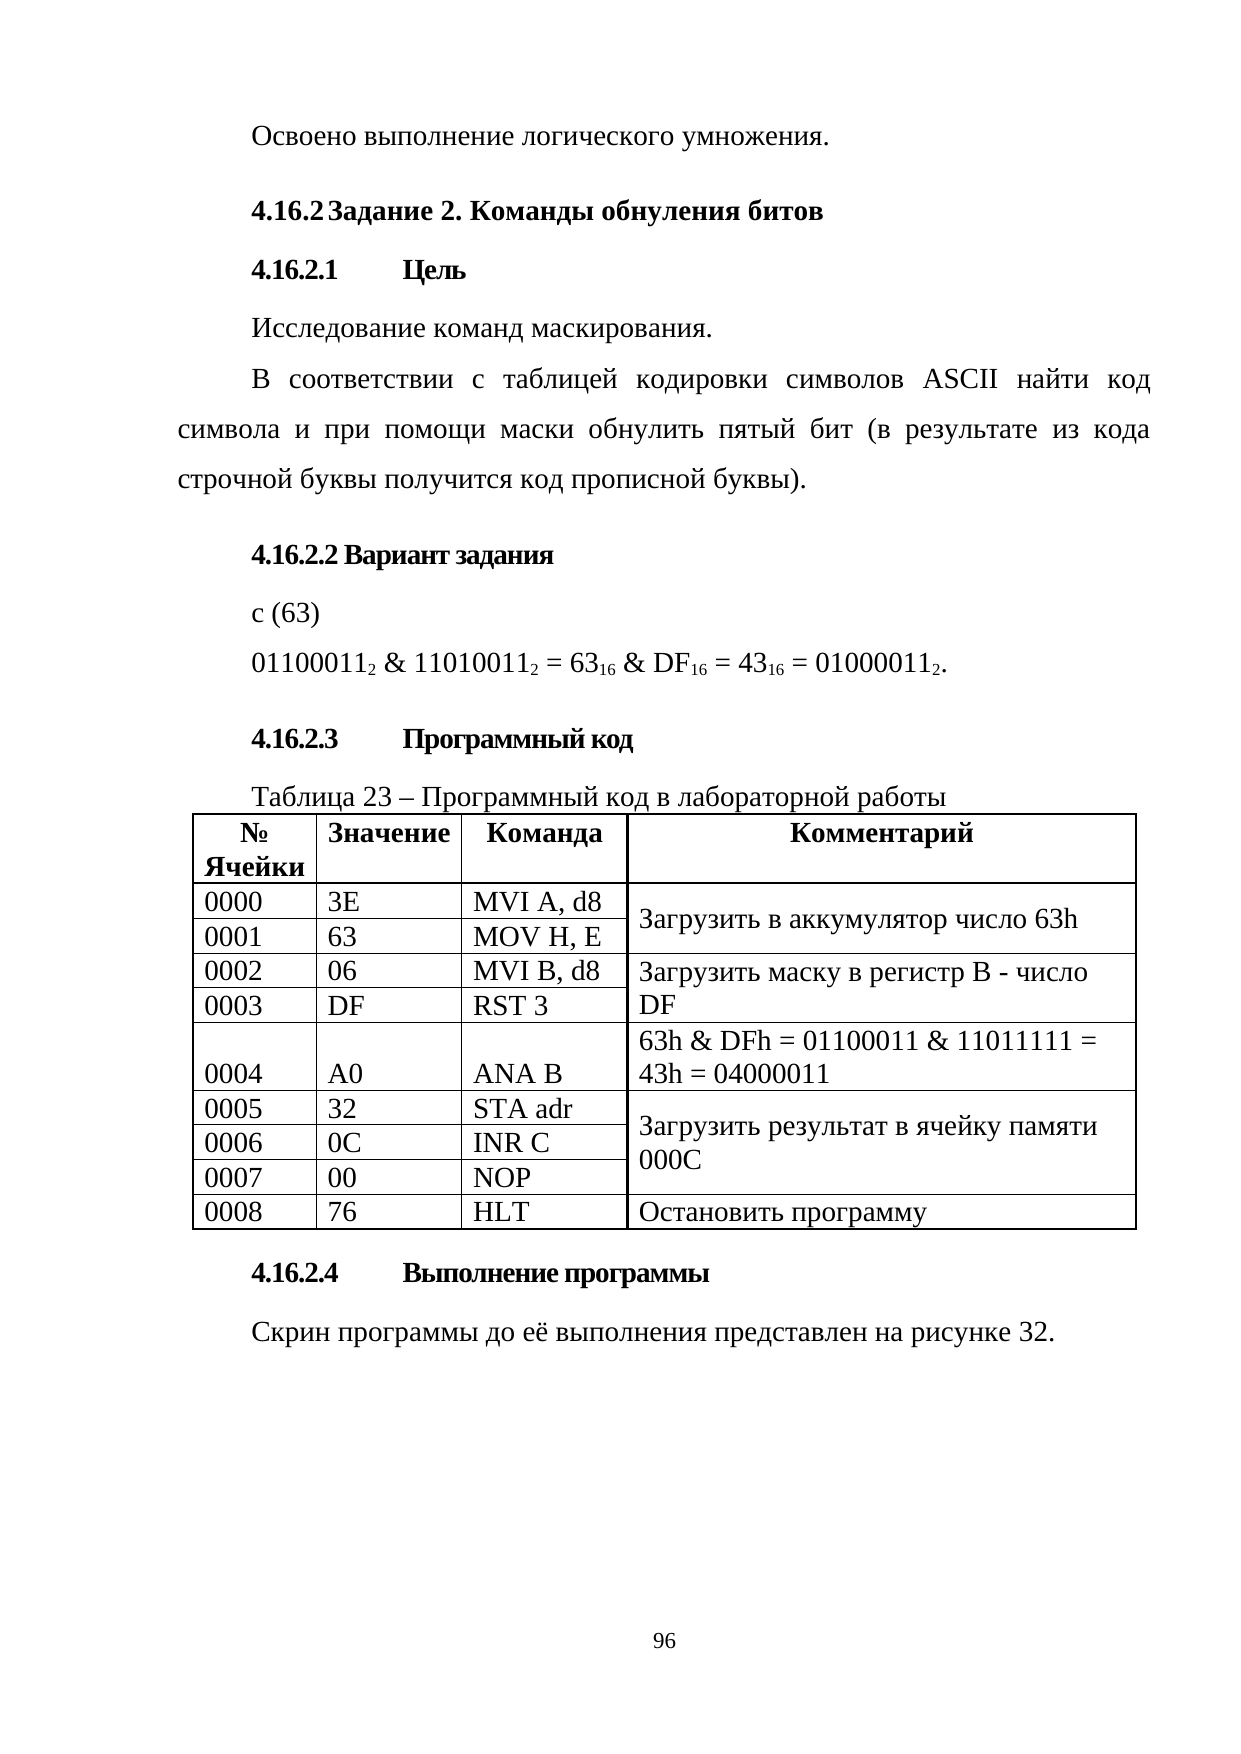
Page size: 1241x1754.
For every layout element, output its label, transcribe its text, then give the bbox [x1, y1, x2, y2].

text В соответствии с таблицей кодировки символов ASCII найти код символа и при помощи маски обнулить пятый бит (в результате из кода строчной буквы получится код прописной буквы). [177, 361, 1152, 495]
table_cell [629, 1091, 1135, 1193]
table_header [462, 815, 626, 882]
text 011000112 & 110100112 = 6316 & DF16 = 4316 = 010000112. [177, 646, 1152, 679]
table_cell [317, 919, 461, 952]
title 4.16.2.1 Цель [177, 252, 1152, 286]
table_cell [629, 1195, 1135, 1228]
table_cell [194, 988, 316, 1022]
title 4.16.2.2 Вариант задания [177, 537, 1152, 570]
text c (63) [177, 595, 1152, 629]
text Исследование команд маскирования. [177, 311, 1152, 344]
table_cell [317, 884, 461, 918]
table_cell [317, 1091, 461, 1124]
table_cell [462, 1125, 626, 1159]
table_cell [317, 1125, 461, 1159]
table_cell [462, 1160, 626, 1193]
text Освоено выполнение логического умножения. [177, 118, 1152, 152]
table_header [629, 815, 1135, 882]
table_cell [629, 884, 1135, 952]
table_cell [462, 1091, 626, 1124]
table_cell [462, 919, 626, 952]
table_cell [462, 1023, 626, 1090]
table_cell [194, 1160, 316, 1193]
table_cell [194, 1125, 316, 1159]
text Таблица 23 – Программный код в лабораторной работы [177, 779, 1152, 813]
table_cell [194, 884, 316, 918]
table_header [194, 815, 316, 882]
title 4.16.2.4 Выполнение программы [177, 1255, 1152, 1289]
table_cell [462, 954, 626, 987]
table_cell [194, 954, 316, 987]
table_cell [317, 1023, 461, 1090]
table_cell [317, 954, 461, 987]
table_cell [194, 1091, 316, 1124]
text Скрин программы до её выполнения представлен на рисунке 32. [177, 1314, 1152, 1347]
title 4.16.2.3 Программный код [177, 721, 1152, 754]
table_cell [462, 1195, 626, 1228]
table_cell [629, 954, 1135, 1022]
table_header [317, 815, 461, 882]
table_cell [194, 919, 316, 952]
subtitle Задание 2. Команды обнуления битов [177, 193, 1152, 227]
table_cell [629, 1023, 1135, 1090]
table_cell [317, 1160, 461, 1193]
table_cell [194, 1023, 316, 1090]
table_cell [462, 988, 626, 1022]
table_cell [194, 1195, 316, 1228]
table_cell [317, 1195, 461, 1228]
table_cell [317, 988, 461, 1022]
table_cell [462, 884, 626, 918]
